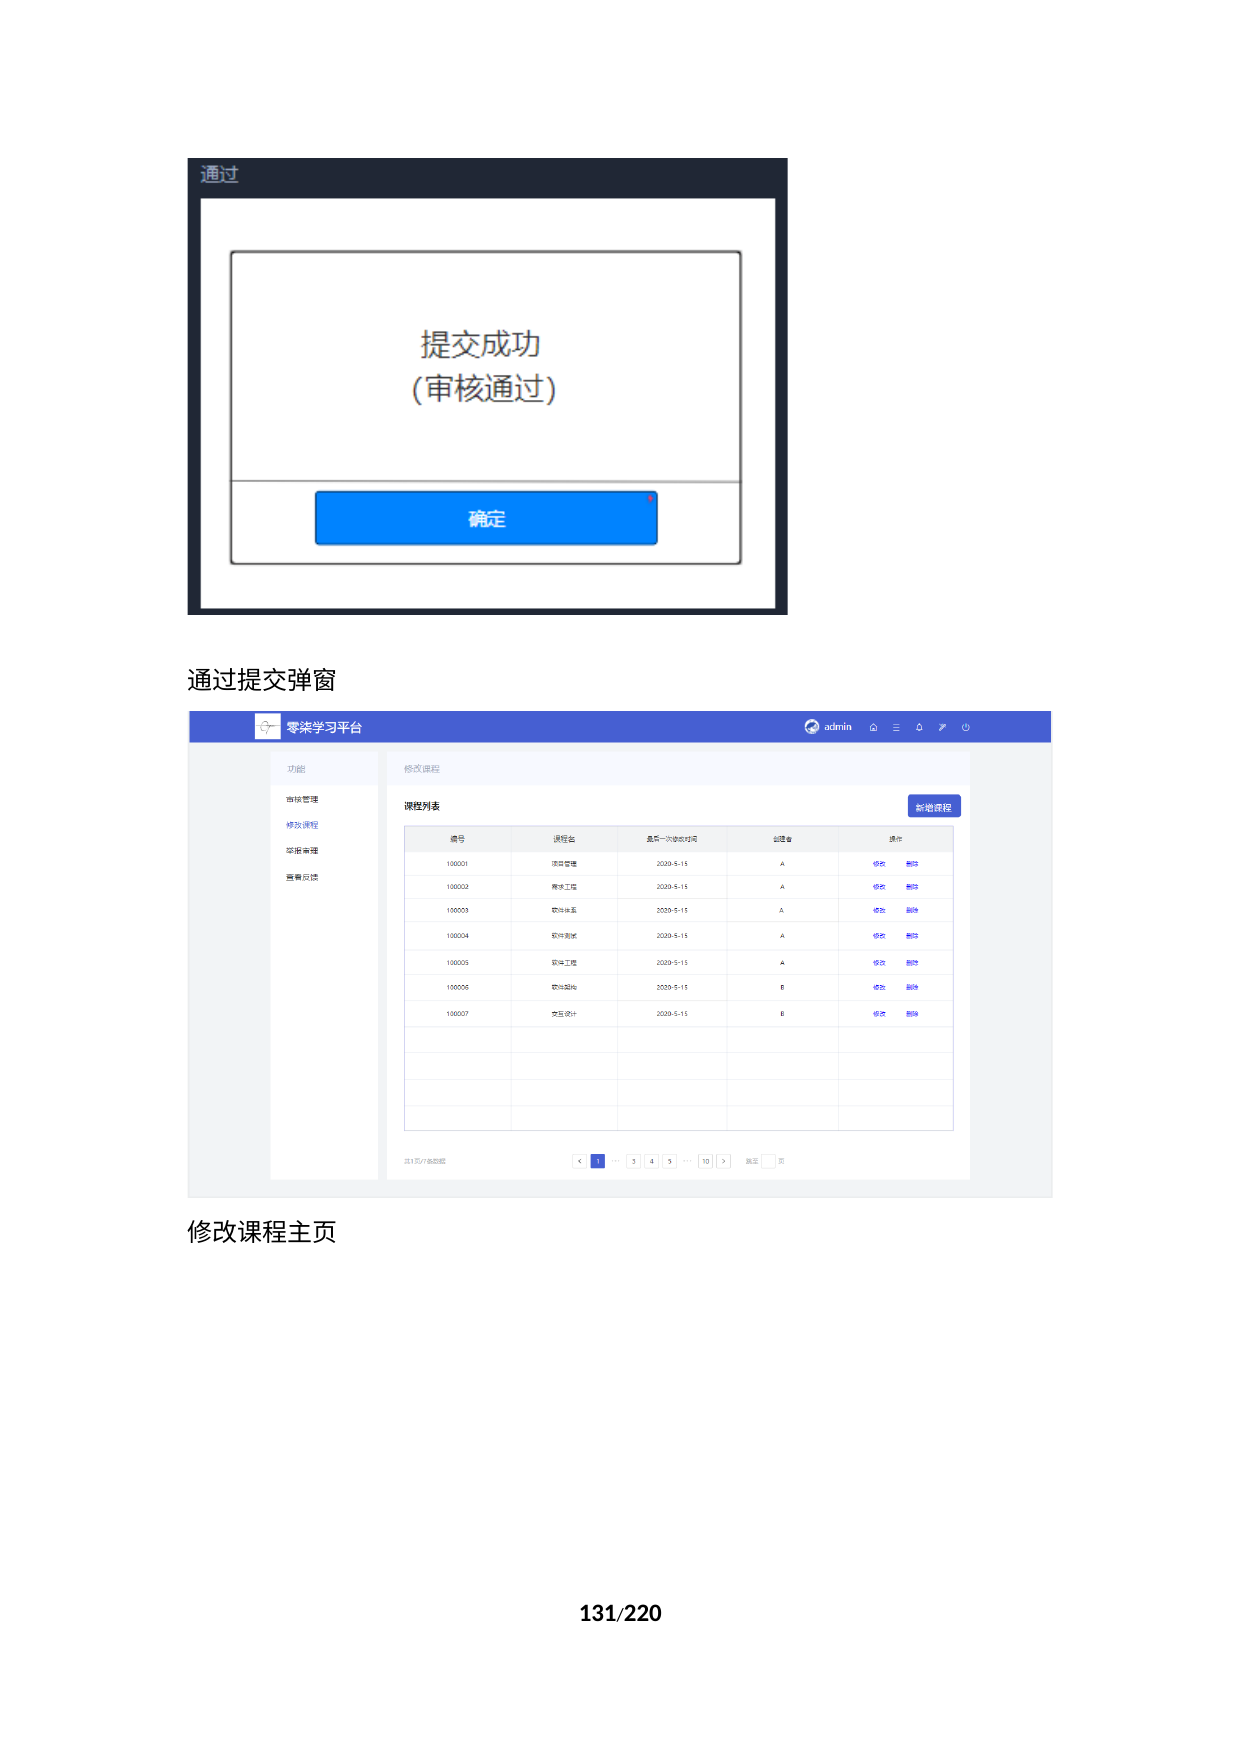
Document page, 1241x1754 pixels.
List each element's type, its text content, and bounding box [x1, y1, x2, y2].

text 修改课程主页 [187, 1198, 1053, 1263]
text 通过提交弹窗 [187, 646, 1053, 711]
